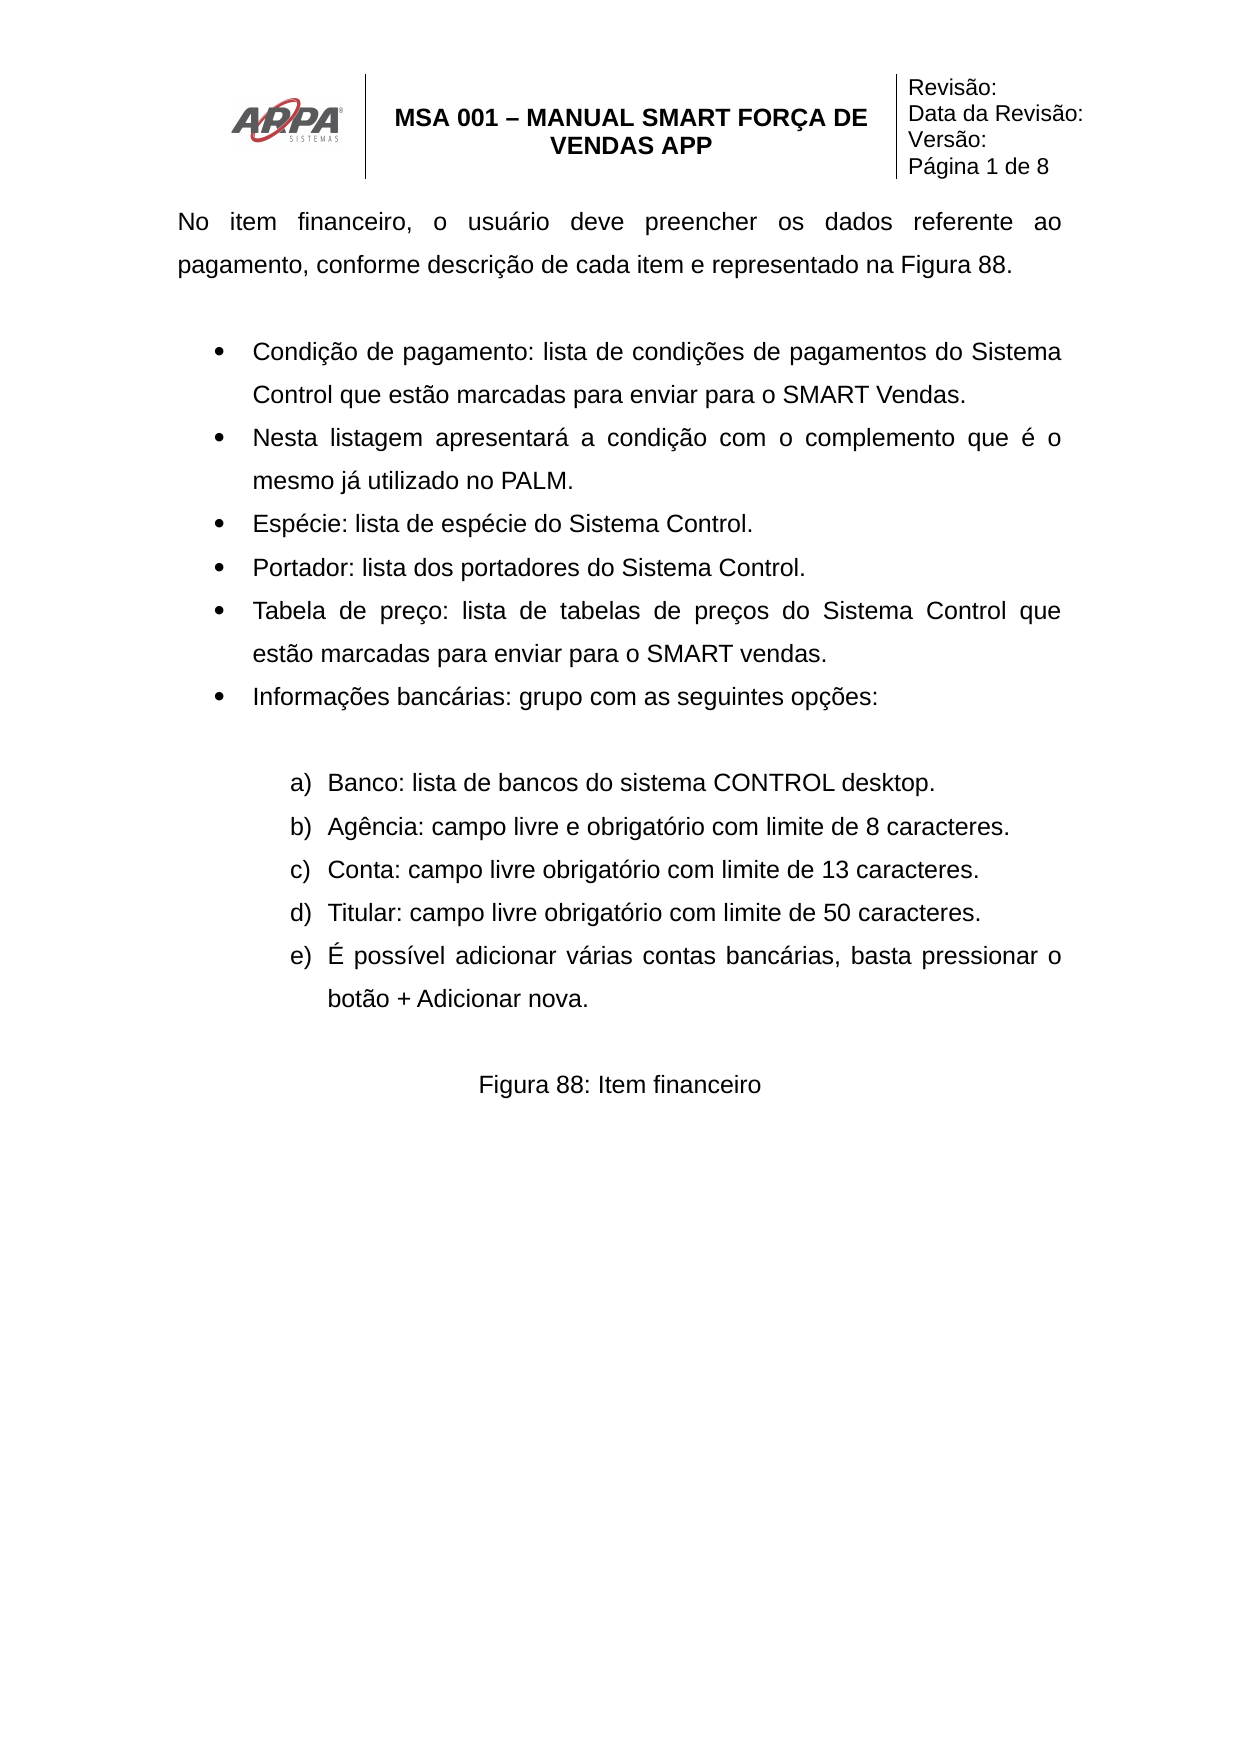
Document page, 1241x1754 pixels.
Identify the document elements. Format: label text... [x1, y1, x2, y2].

list Informações bancárias: grupo com as seguintes opções: [215, 682, 1063, 711]
list Espécie: lista de espécie do Sistema Control. [215, 509, 1063, 538]
list Titular: campo livre obrigatório com limite de 50 caracteres. [290, 898, 1063, 927]
list Tabela de preço: lista de tabelas de preços do Sistema Control que estão marcadas para enviar para o SMART vendas. [215, 596, 1063, 668]
list Nesta listagem apresentará a condição com o complemento que é o mesmo já utilizado no PALM. [215, 423, 1063, 495]
list Portador: lista dos portadores do Sistema Control. [215, 552, 1063, 581]
list Figura 88: Item financeiro [177, 1070, 1063, 1099]
list Condição de pagamento: lista de condições de pagamentos do Sistema Control que estão marcadas para enviar para o SMART Vendas. [215, 337, 1063, 408]
picture [231, 98, 343, 147]
list Agência: campo livre e obrigatório com limite de 8 caracteres. [290, 812, 1063, 840]
list Banco: lista de bancos do sistema CONTROL desktop. [290, 768, 1063, 797]
list Conta: campo livre obrigatório com limite de 13 caracteres. [290, 855, 1063, 883]
list É possível adicionar várias contas bancárias, basta pressionar o botão + Adicionar nova. [290, 941, 1063, 1013]
list No item financeiro, o usuário deve preencher os dados referente ao pagamento, conforme descrição de cada item e representado na Figura 88. [177, 207, 1063, 279]
